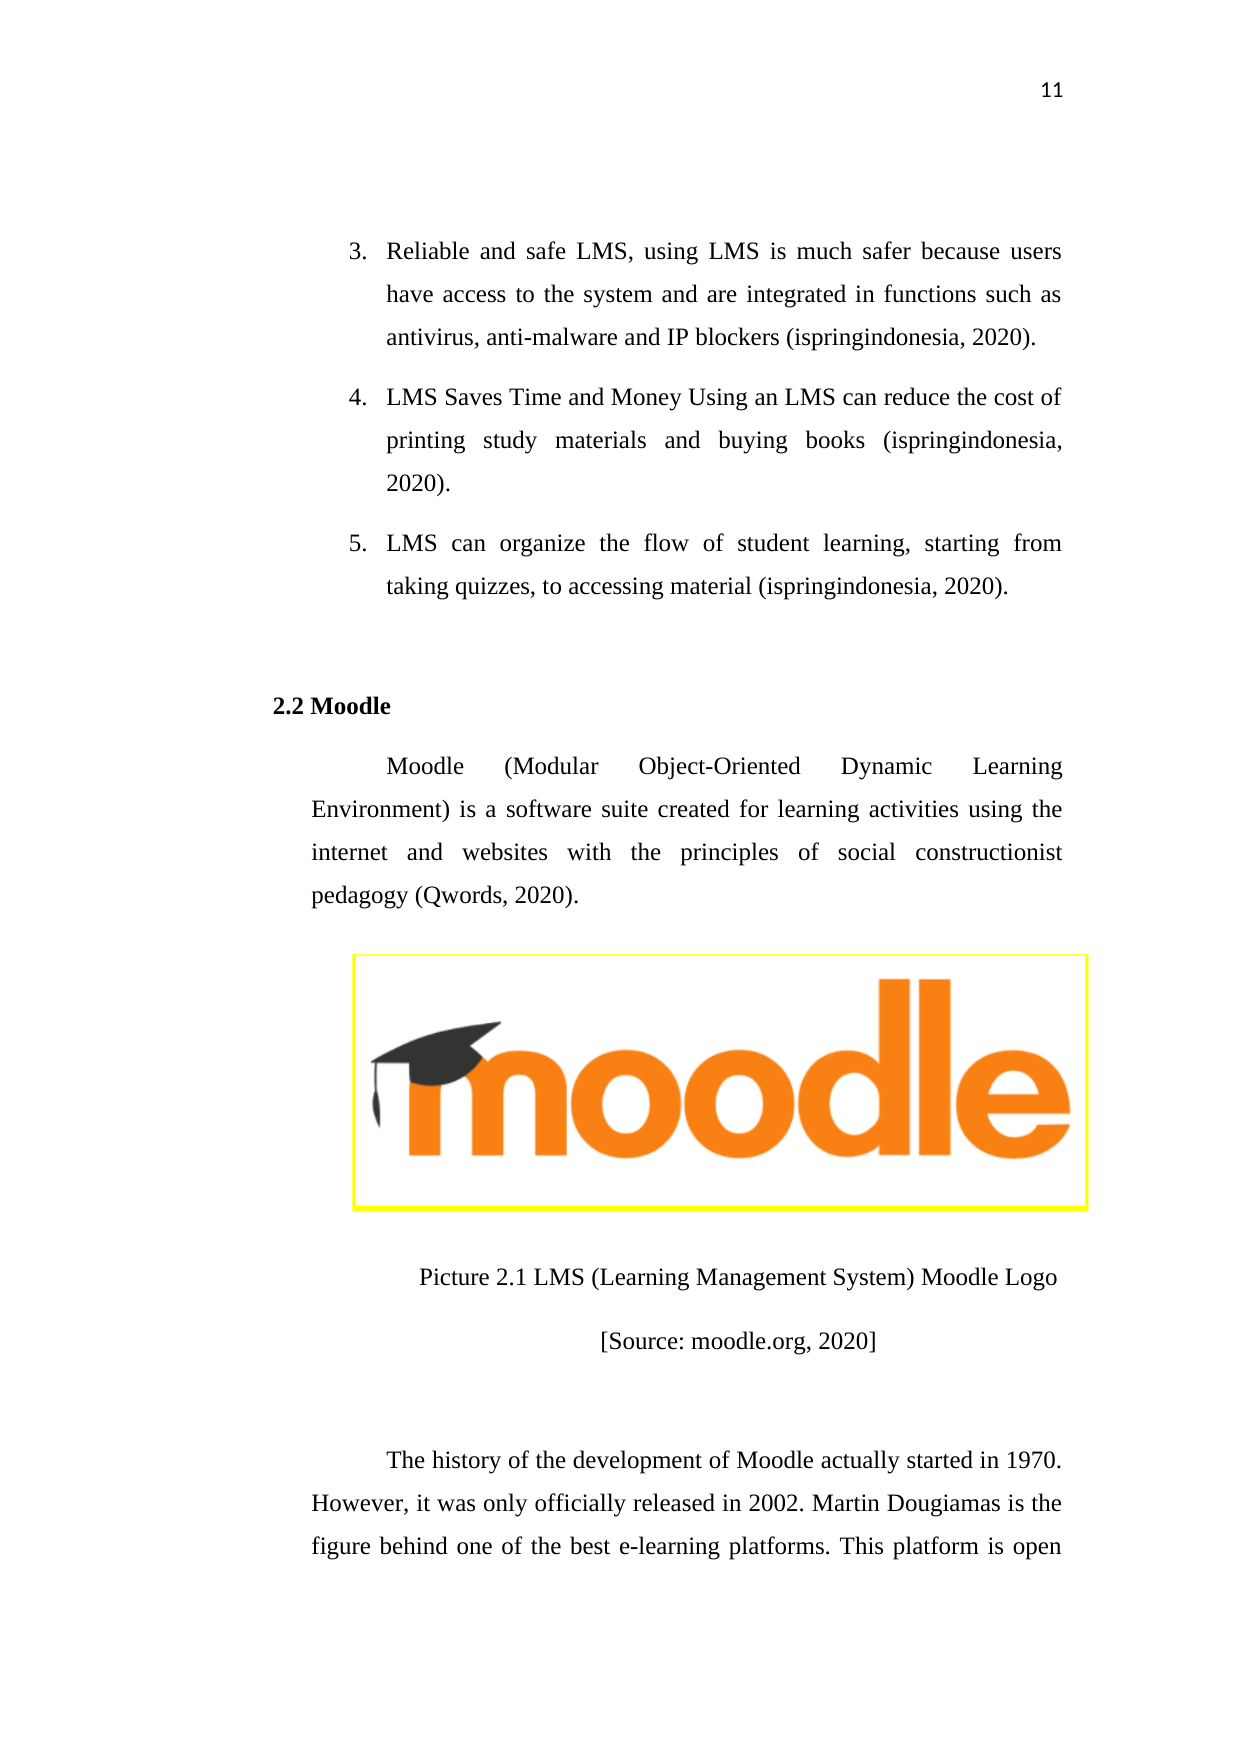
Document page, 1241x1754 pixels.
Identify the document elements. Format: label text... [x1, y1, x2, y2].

text Moodle (Modular Object-Oriented Dynamic Learning Environment) is a software suite created for learning activities using the internet and websites with the principles of social constructionist pedagogy (Qwords, 2020). [311, 751, 1063, 909]
list LMS can organize the flow of student learning, starting from taking quizzes, to accessing material (ispringindonesia, 2020). [349, 528, 1063, 600]
picture [324, 940, 1106, 1232]
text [311, 1445, 1063, 1560]
list LMS Saves Time and Money Using an LMS can reduce the cost of printing study materials and buying books (ispringindonesia, 2020). [349, 382, 1063, 497]
text [Source: moodle.org, 2020] [236, 1326, 1063, 1355]
text Picture 2.1 LMS (Learning Management System) Moodle Logo [236, 1262, 1063, 1291]
list Moodle [273, 691, 1063, 720]
list Reliable and safe LMS, using LMS is much safer because users have access to the system and are integrated in functions such as antivirus, anti-malware and IP blockers (ispringindonesia, 2020). [349, 236, 1063, 351]
